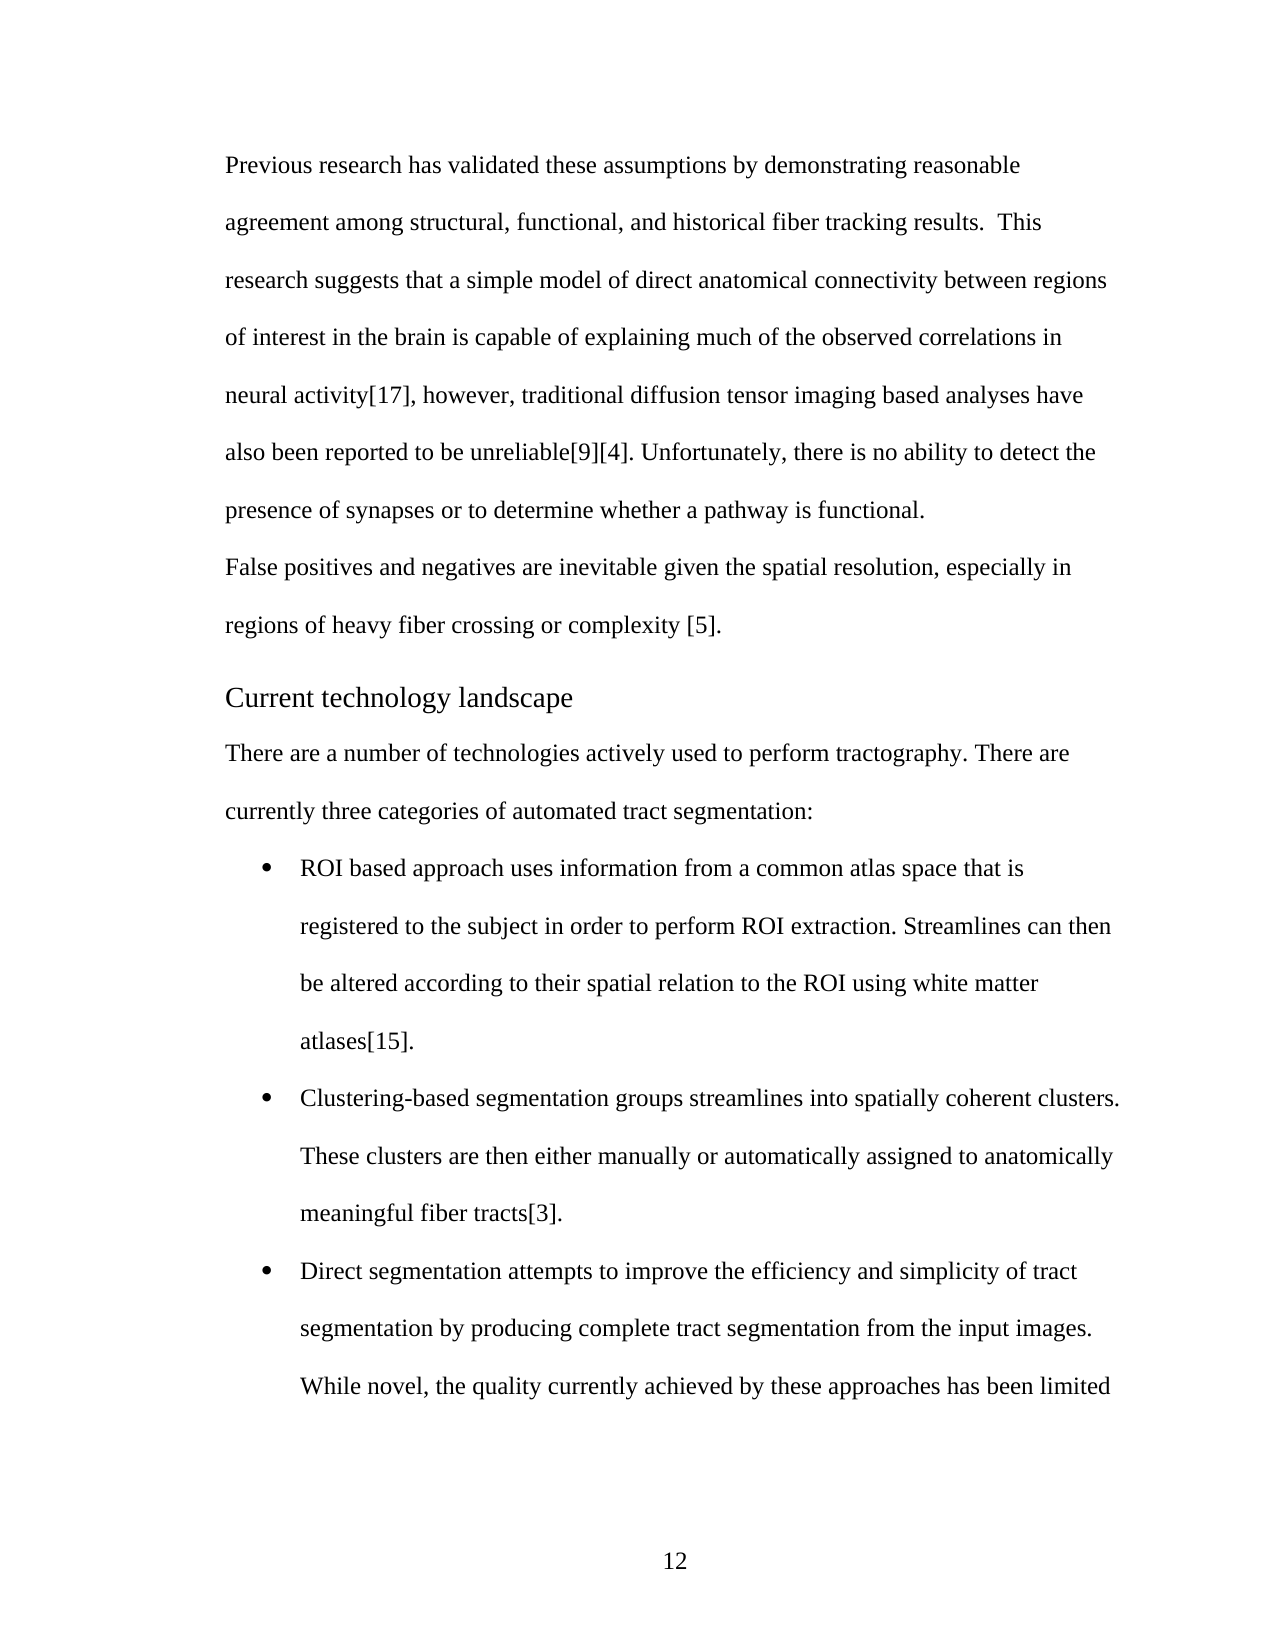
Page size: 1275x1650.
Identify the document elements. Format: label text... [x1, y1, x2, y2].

subtitle Current technology landscape [225, 680, 1125, 713]
list ROI based approach uses information from a common atlas space that is registered to the subject in order to perform ROI extraction. Streamlines can then be altered according to their spatial relation to the ROI using white matter atlases[15]. [262, 853, 1125, 1055]
text False positives and negatives are inevitable given the spatial resolution, especially in regions of heavy fiber crossing or complexity [5]. [225, 552, 1125, 639]
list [262, 1256, 1125, 1400]
text There are a number of technologies actively used to perform tractography. There are [225, 738, 1125, 767]
text Previous research has validated these assumptions by demonstrating reasonable agreement among structural, functional, and historical fiber tracking results. This research suggests that a simple model of direct anatomical connectivity between regions of interest in the brain is capable of explaining much of the observed correlations in neural activity[17], however, traditional diffusion tensor imaging based analyses have also been reported to be unreliable[9][4]. Unfortunately, there is no ability to detect the presence of synapses or to determine whether a pathway is functional. [225, 150, 1125, 524]
text currently three categories of automated tract segmentation: [225, 796, 1125, 825]
list Clustering-based segmentation groups streamlines into spatially coherent clusters. These clusters are then either manually or automatically assigned to anatomically meaningful fiber tracts[3]. [262, 1083, 1125, 1227]
